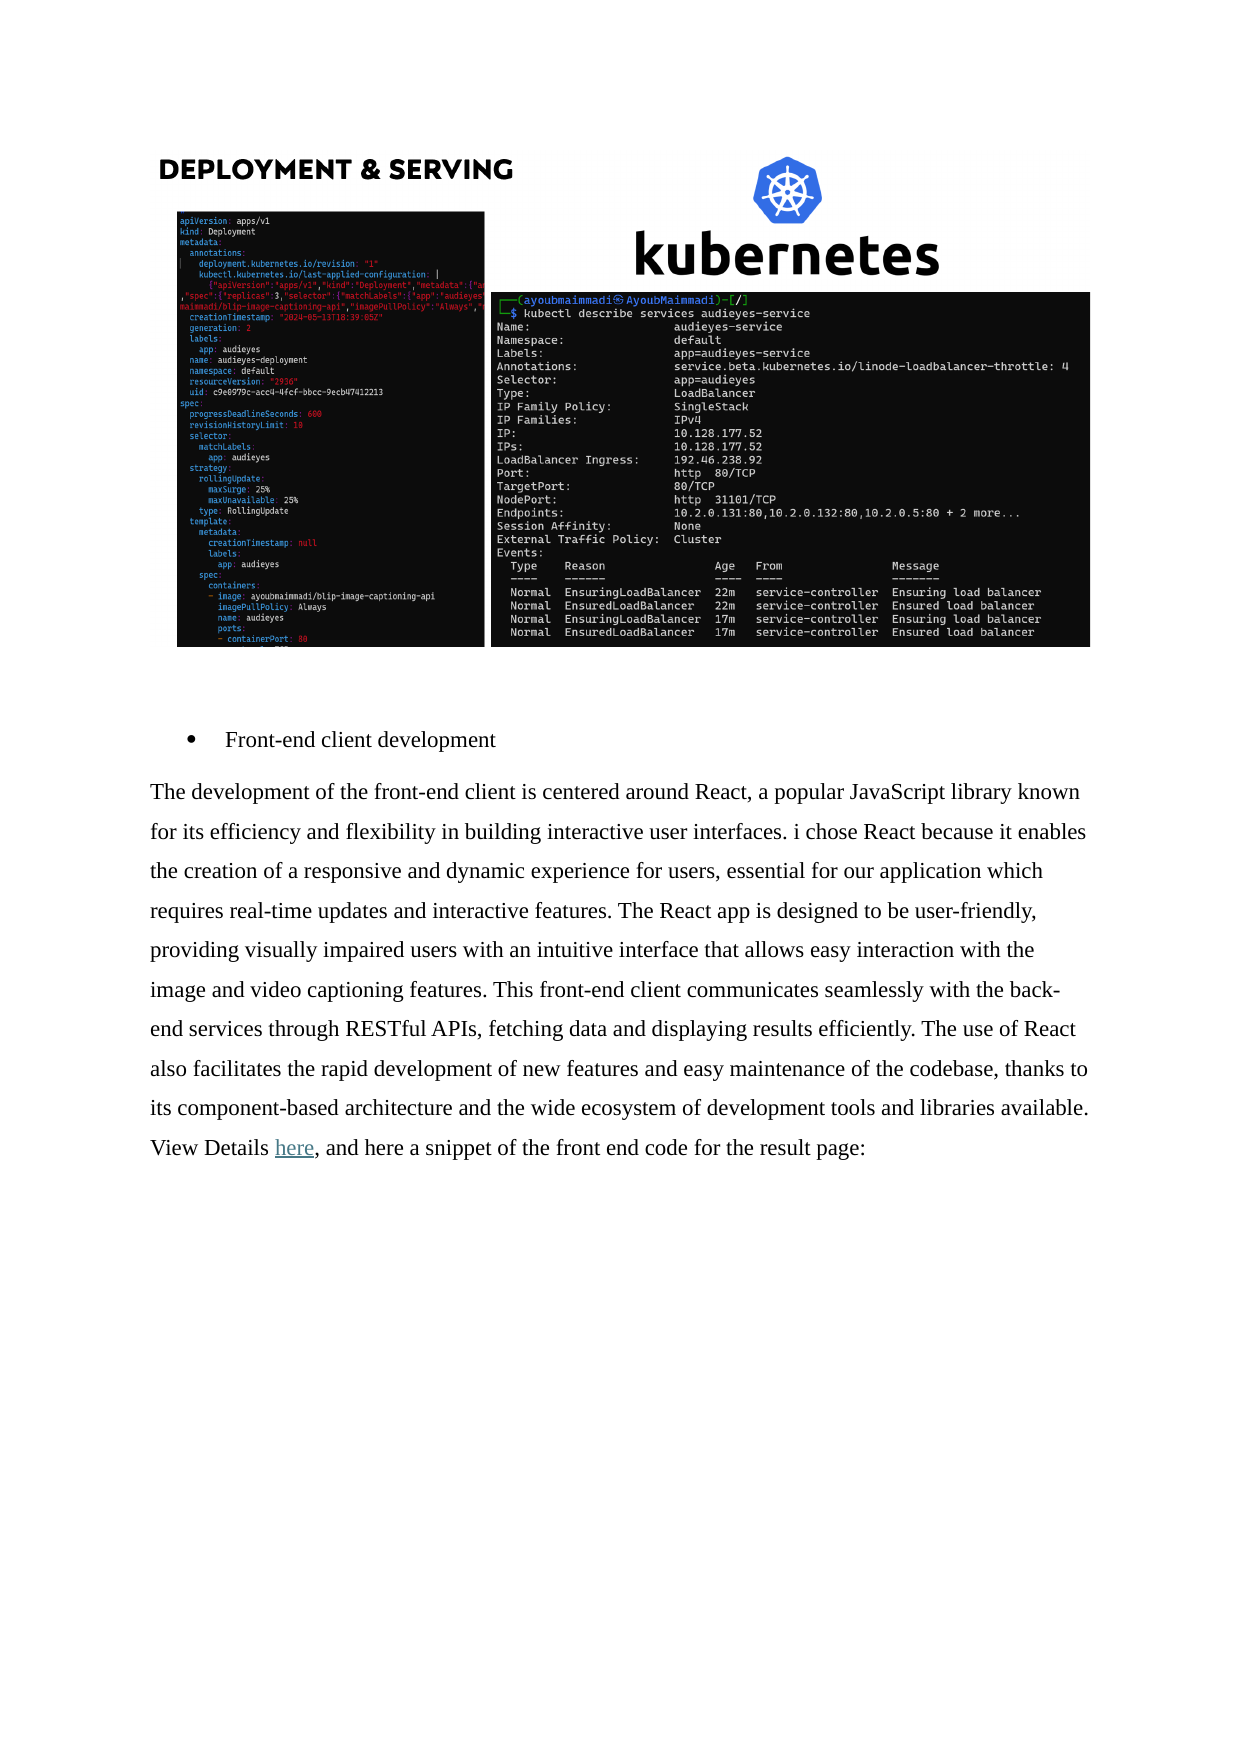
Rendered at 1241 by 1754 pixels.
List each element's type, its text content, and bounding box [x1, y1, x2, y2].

list Front-end client development [187, 726, 1090, 753]
picture [150, 150, 1091, 647]
text The development of the front-end client is centered around React, a popular JavaScript library known for its efficiency and flexibility in building interactive user interfaces. i chose React because it enables the creation of a responsive and dynamic experience for users, essential for our application which requires real-time updates and interactive features. The React app is designed to be user-friendly, providing visually impaired users with an intuitive interface that allows easy interaction with the image and video captioning features. This front-end client communicates seamlessly with the back-end services through RESTful APIs, fetching data and displaying results efficiently. The use of React also facilitates the rapid development of new features and easy maintenance of the codebase, thanks to its component-based architecture and the wide ecosystem of development tools and libraries available. View Details here, and here a snippet of the front end code for the result page: [150, 778, 1090, 1160]
